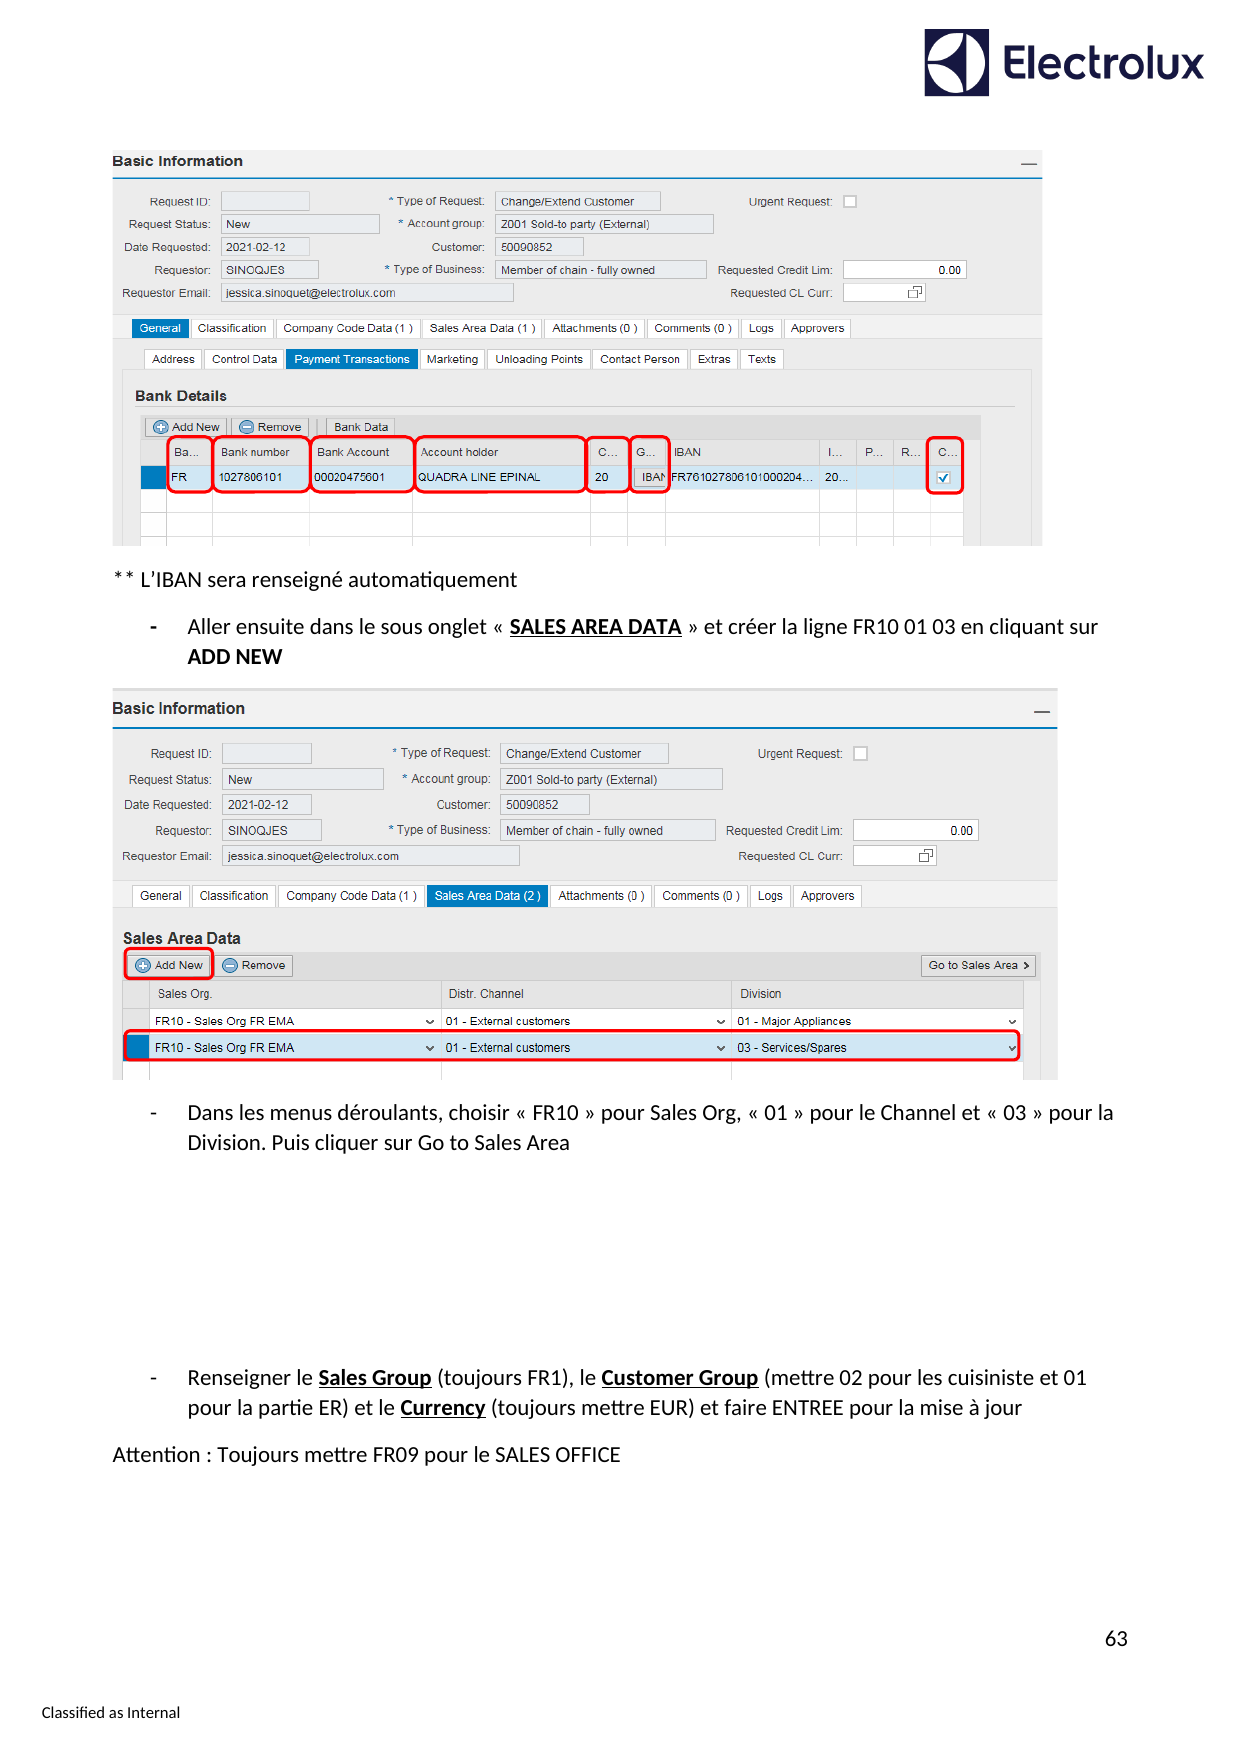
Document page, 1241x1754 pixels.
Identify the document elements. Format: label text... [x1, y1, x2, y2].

picture [112, 150, 1043, 177]
list Aller ensuite dans le sous onglet « SALES AREA DATA » et créer la ligne FR10 01 03 en cliquant sur ADD NEW [150, 612, 1128, 670]
list Dans les menus déroulants, choisir « FR10 » pour Sales Org, « 01 » pour le Channel et « 03 » pour la Division. Puis cliquer sur Go to Sales Area [150, 1098, 1128, 1156]
text Attention : Toujours mettre FR09 pour le SALES OFFICE [112, 1440, 1128, 1468]
picture [112, 730, 1058, 1080]
picture [112, 180, 1043, 546]
text ** L’IBAN sera renseigné automatiquement [112, 565, 1128, 593]
picture [112, 688, 1058, 726]
picture [922, 28, 1207, 99]
list Renseigner le Sales Group (toujours FR1), le Customer Group (mettre 02 pour les cuisiniste et 01 pour la partie ER) et le Currency (toujours mettre EUR) et faire ENTREE pour la mise à jour [150, 1363, 1128, 1421]
